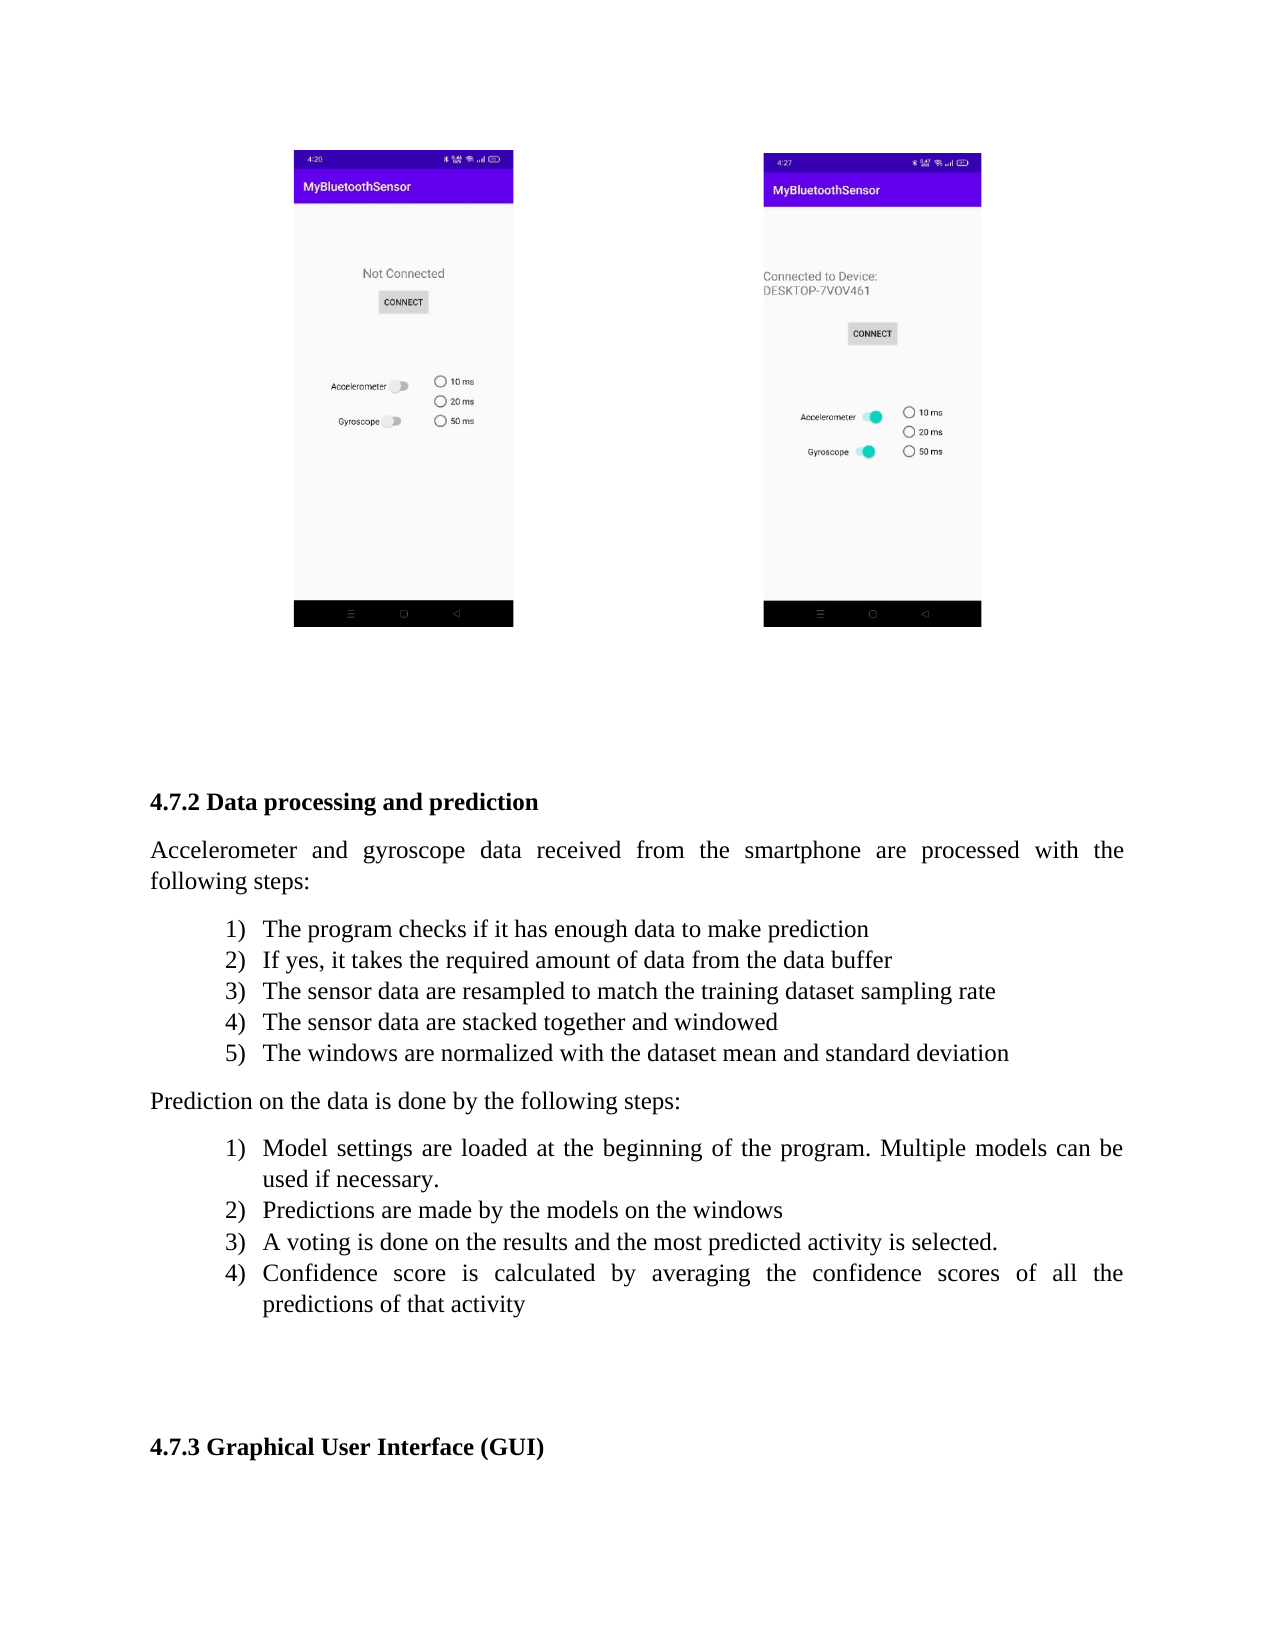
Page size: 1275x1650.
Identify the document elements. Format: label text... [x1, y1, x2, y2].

text 4.7.3 Graphical User Interface (GUI) [150, 1432, 1125, 1461]
list The program checks if it has enough data to make prediction [225, 914, 1125, 943]
list Model settings are loaded at the beginning of the program. Multiple models can be used if necessary. [225, 1133, 1125, 1193]
list A voting is done on the results and the most predicted activity is selected. [225, 1227, 1125, 1255]
text 4.7.2 Data processing and prediction [150, 787, 1125, 816]
list The sensor data are stacked together and windowed [225, 1007, 1125, 1036]
text Accelerometer and gyroscope data received from the smartphone are processed with the following steps: [150, 835, 1125, 895]
list Predictions are made by the models on the windows [225, 1196, 1125, 1224]
list The windows are normalized with the dataset mean and standard deviation [225, 1038, 1125, 1067]
picture [763, 153, 982, 627]
picture [293, 150, 514, 627]
list If yes, it takes the required amount of data from the data buffer [225, 945, 1125, 974]
list Confidence score is calculated by averaging the confidence scores of all the predictions of that activity [225, 1258, 1125, 1317]
list The sensor data are resampled to match the training dataset sampling rate [225, 976, 1125, 1005]
text Prediction on the data is done by the following steps: [150, 1086, 1125, 1114]
